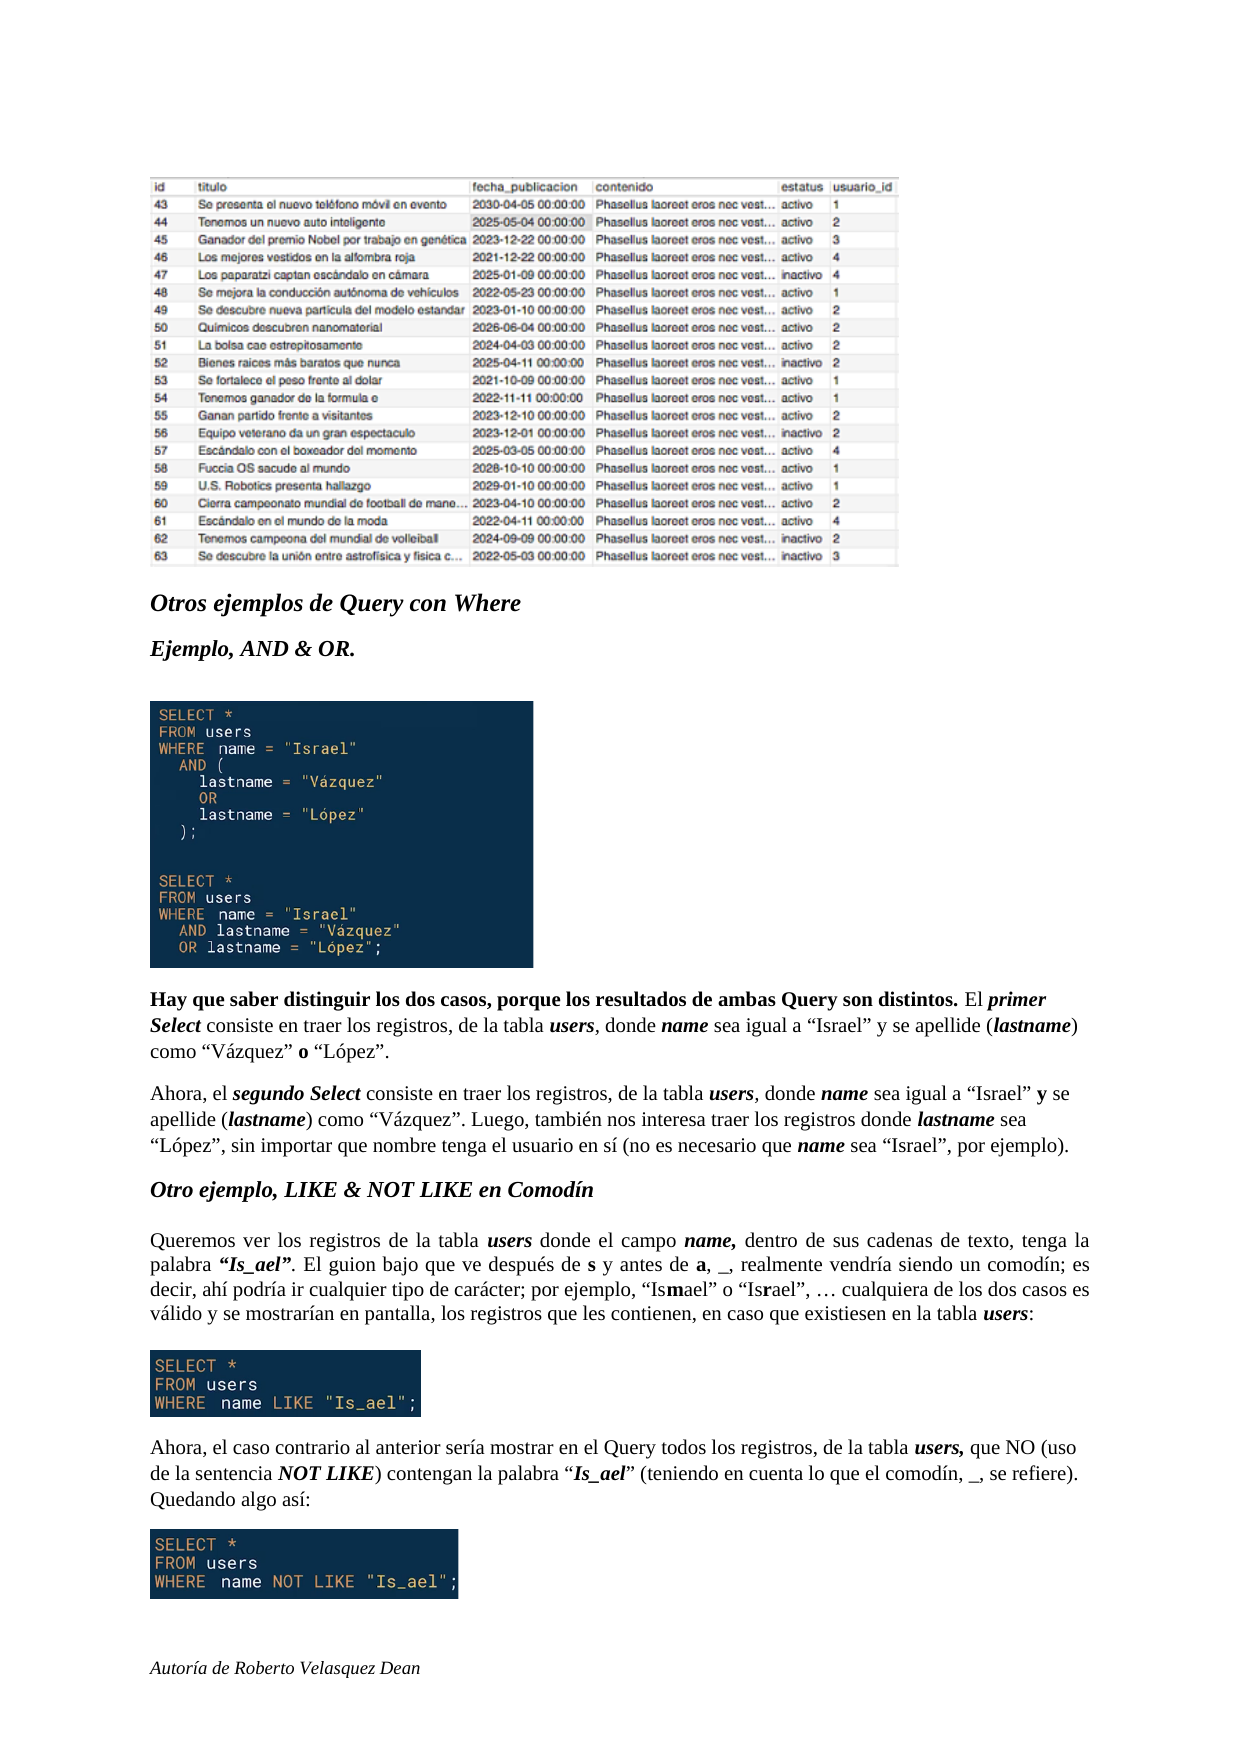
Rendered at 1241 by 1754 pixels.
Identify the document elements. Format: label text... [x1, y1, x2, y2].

text Ahora, el segundo Select consiste en traer los registros, de la tabla users, donde name sea igual a “Israel” y se apellide (lastname) como “Vázquez”. Luego, también nos interesa traer los registros donde lastname sea “López”, sin importar que nombre tenga el usuario en sí (no es necesario que name sea “Israel”, por ejemplo). [150, 1081, 1090, 1157]
picture [150, 177, 899, 567]
subtitle Otro ejemplo, LIKE & NOT LIKE en Comodín [150, 1176, 1090, 1202]
text Queremos ver los registros de la tabla users donde el campo name, dentro de sus cadenas de texto, tenga la palabra “Is_ael”. El guion bajo que ve después de s y antes de a, _, realmente vendría siendo un comodín; es decir, ahí podría ir cualquier tipo de carácter; por ejemplo, “Ismael” o “Israel”, … cualquiera de los dos casos es válido y se mostrarían en pantalla, los registros que les contienen, en caso que existiesen en la tabla users: [150, 1202, 1090, 1324]
picture [150, 701, 534, 968]
picture [150, 1529, 459, 1599]
picture [150, 1350, 421, 1417]
subtitle Ejemplo, AND & OR. [150, 636, 1090, 662]
text Hay que saber distinguir los dos casos, porque los resultados de ambas Query son distintos. El primer Select consiste en traer los registros, de la tabla users, donde name sea igual a “Israel” y se apellide (lastname) como “Vázquez” o “López”. [150, 987, 1090, 1063]
text Otros ejemplos de Query con Where [150, 588, 1090, 617]
text Ahora, el caso contrario al anterior sería mostrar en el Query todos los registros, de la tabla users, que NO (uso de la sentencia NOT LIKE) contengan la palabra “Is_ael” (teniendo en cuenta lo que el comodín, _, se refiere). Quedando algo así: [150, 1435, 1090, 1511]
